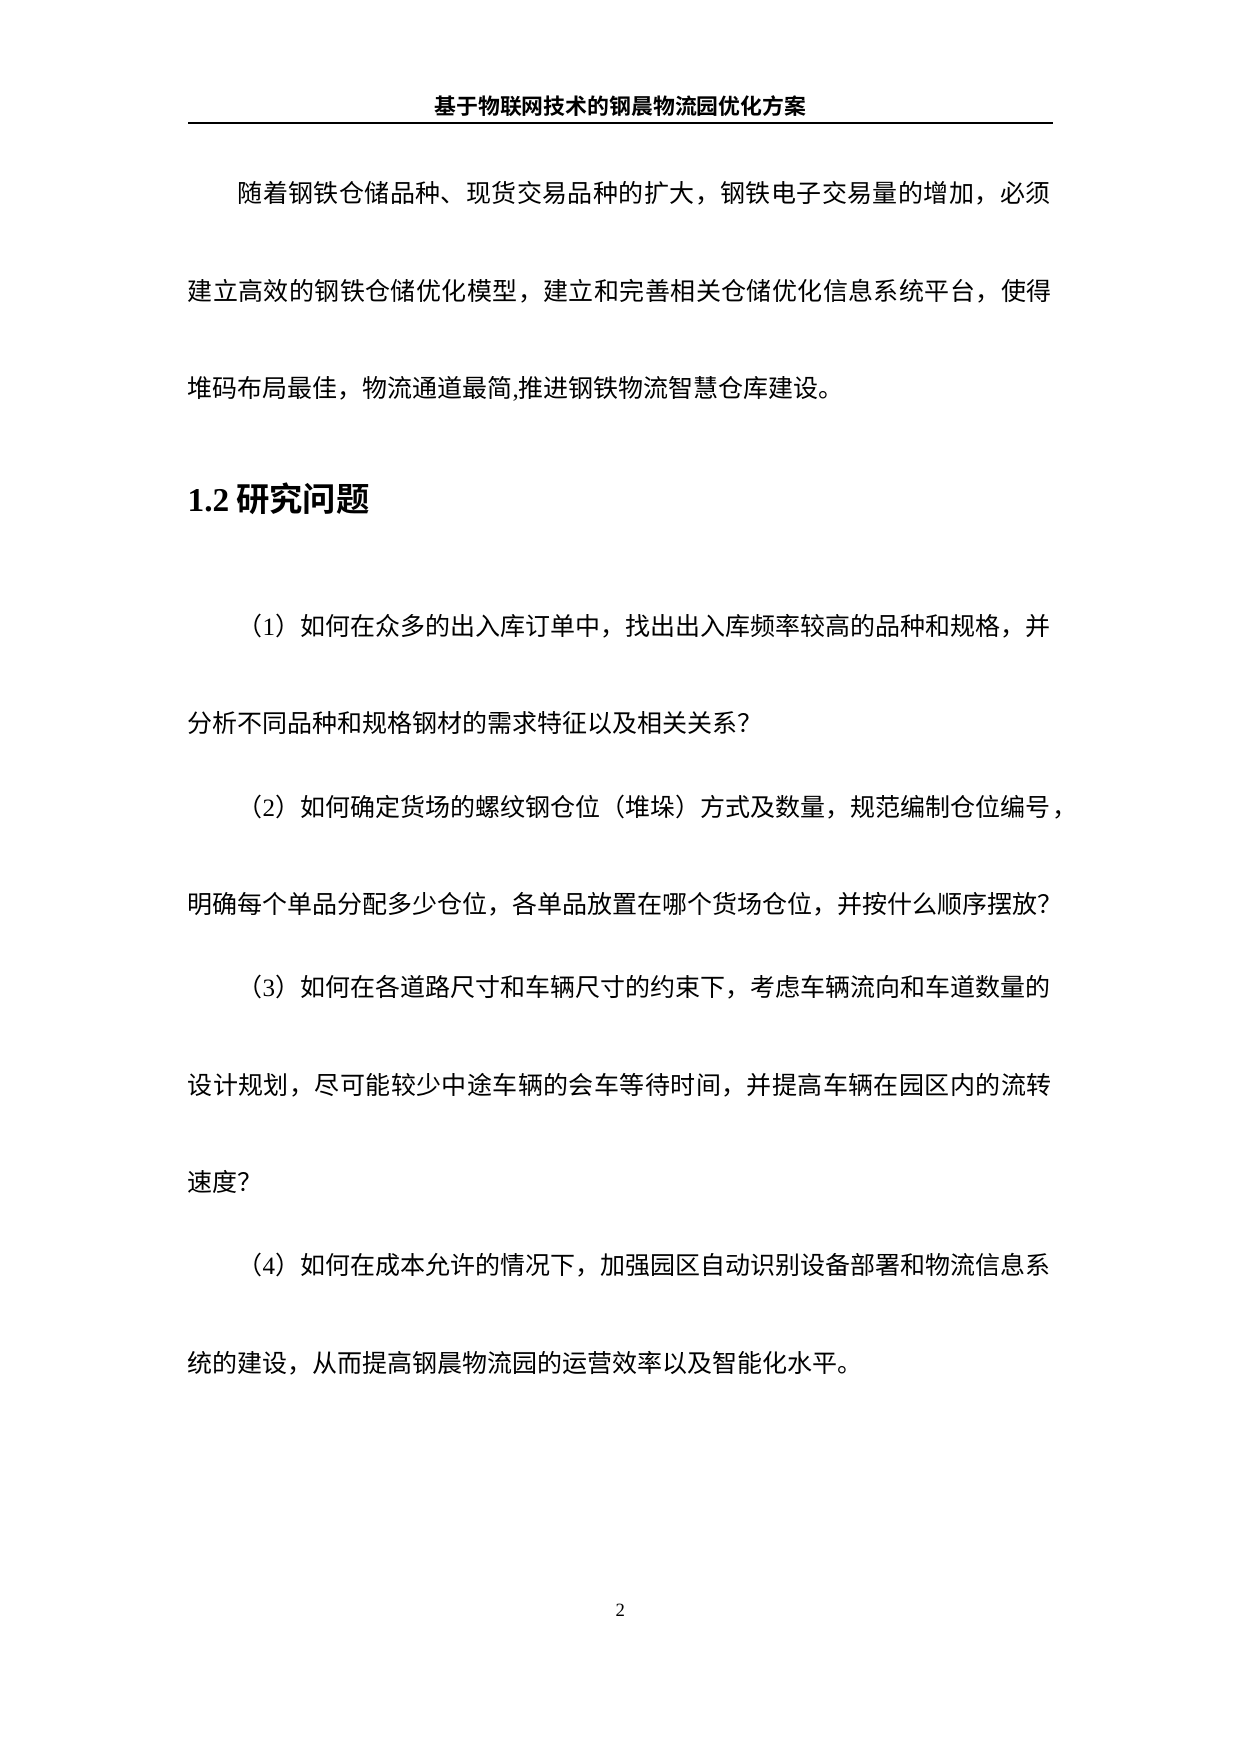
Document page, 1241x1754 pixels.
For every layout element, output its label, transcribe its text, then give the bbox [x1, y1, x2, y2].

text 随着钢铁仓储品种、现货交易品种的扩大，钢铁电子交易量的增加，必须建立高效的钢铁仓储优化模型，建立和完善相关仓储优化信息系统平台，使得堆码布局最佳，物流通道最简,推进钢铁物流智慧仓库建设。 [187, 159, 1053, 419]
text （1）如何在众多的出入库订单中，找出出入库频率较高的品种和规格，并分析不同品种和规格钢材的需求特征以及相关关系？ [187, 592, 1053, 754]
text （2）如何确定货场的螺纹钢仓位（堆垛）方式及数量，规范编制仓位编号，明确每个单品分配多少仓位，各单品放置在哪个货场仓位，并按什么顺序摆放？ [187, 773, 1053, 935]
text （3）如何在各道路尺寸和车辆尺寸的约束下，考虑车辆流向和车道数量的设计规划，尽可能较少中途车辆的会车等待时间，并提高车辆在园区内的流转速度？ [187, 953, 1053, 1213]
subtitle 1.2研究问题 [187, 465, 1053, 530]
text （4）如何在成本允许的情况下，加强园区自动识别设备部署和物流信息系统的建设，从而提高钢晨物流园的运营效率以及智能化水平。 [187, 1231, 1053, 1394]
